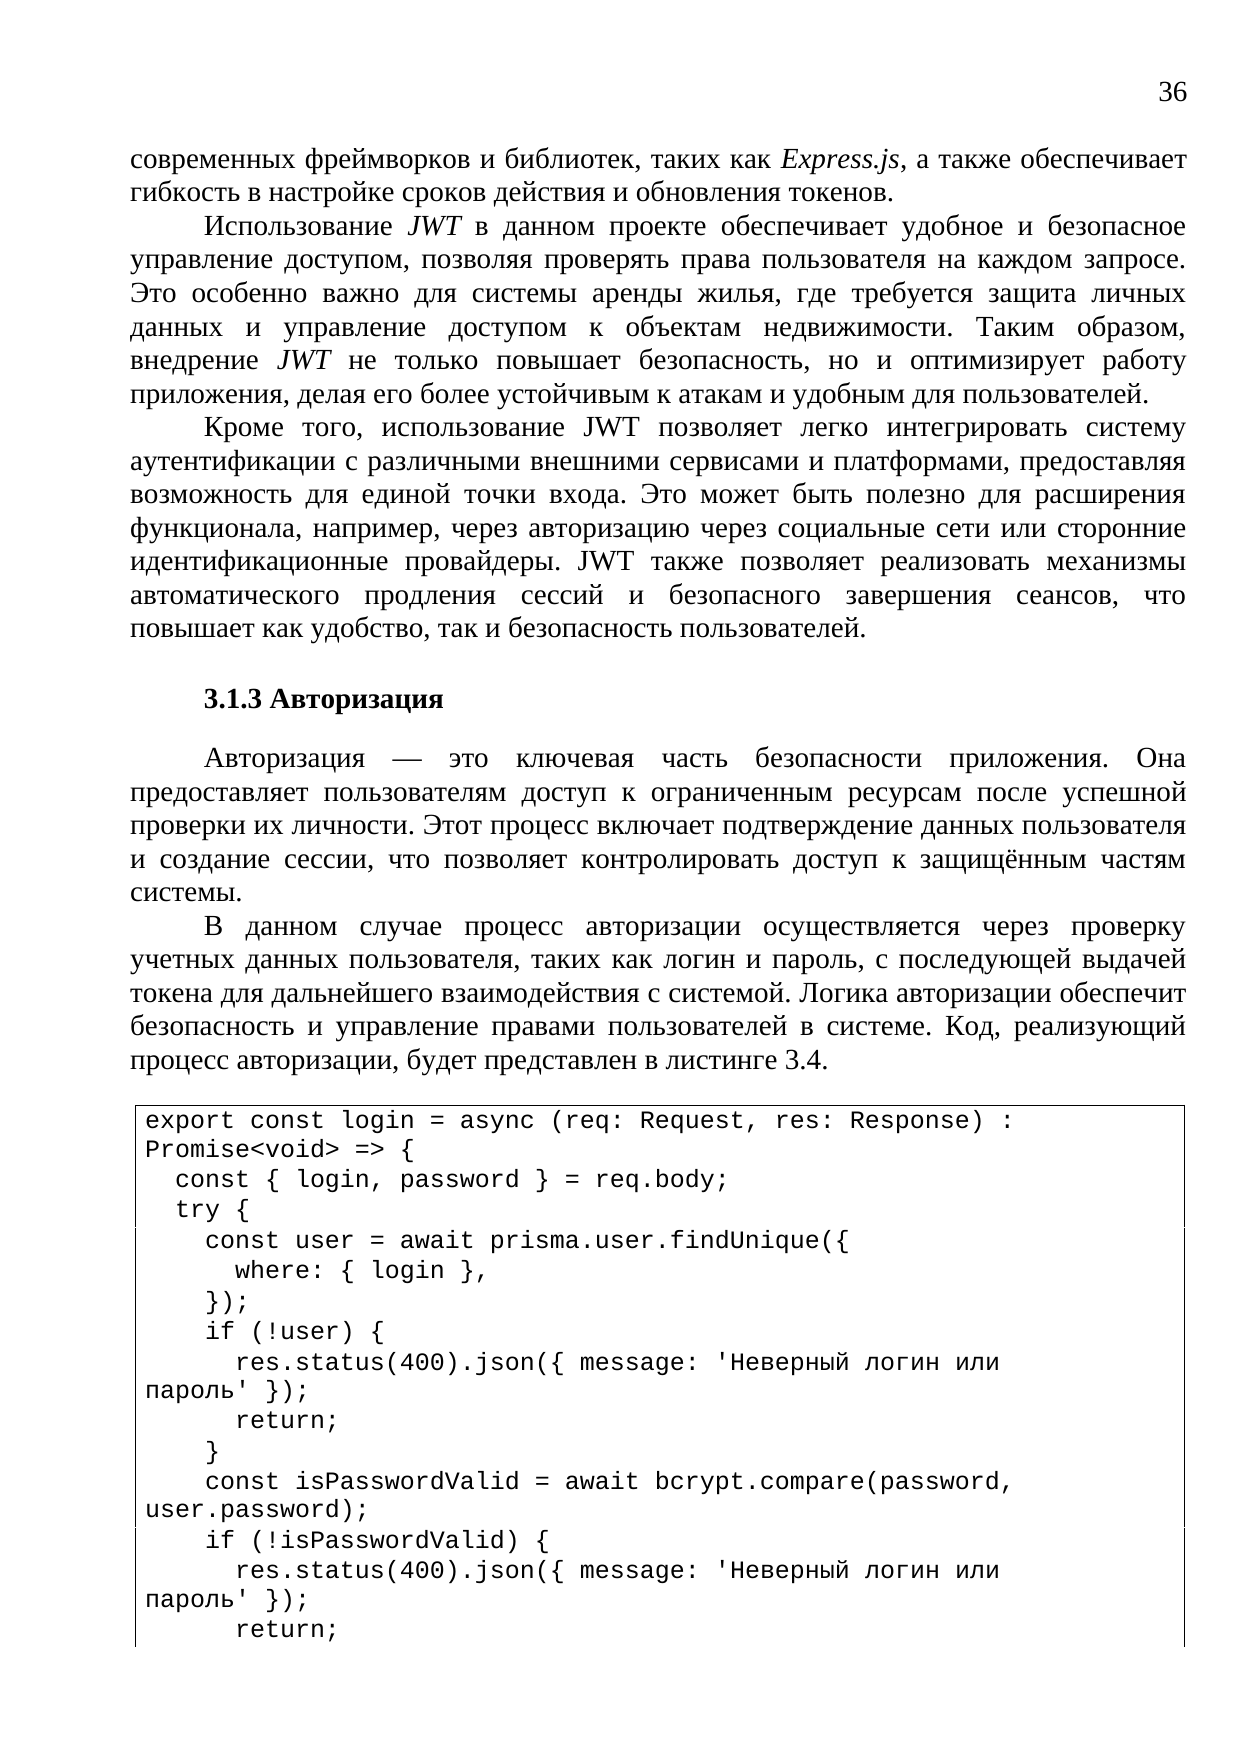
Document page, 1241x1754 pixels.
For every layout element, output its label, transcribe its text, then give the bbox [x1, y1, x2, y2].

text try { [136, 1197, 1184, 1227]
text Авторизация — это ключевая часть безопасности приложения. Она предоставляет пользователям доступ к ограниченным ресурсам после успешной проверки их личности. Этот процесс включает подтверждение данных пользователя и создание сессии, что позволяет контролировать доступ к защищённым частям системы. [130, 740, 1187, 908]
text res.status(400).json({ message: 'Неверный логин или пароль' }); [136, 1349, 1184, 1408]
text return; [136, 1408, 1184, 1438]
text В данном случае процесс авторизации осуществляется через проверку учетных данных пользователя, таких как логин и пароль, с последующей выдачей токена для дальнейшего взаимодействия с системой. Логика авторизации обеспечит безопасность и управление правами пользователей в системе. Код, реализующий процесс авторизации, будет представлен в листинге 3.4. [130, 908, 1187, 1076]
text export const login = async (req: Request, res: Response) : Promise<void> => { [136, 1106, 1184, 1167]
text return; [136, 1617, 1184, 1647]
text const user = await prisma.user.findUnique({ [136, 1227, 1184, 1258]
text }); [136, 1288, 1184, 1319]
text Кроме того, использование JWT позволяет легко интегрировать систему аутентификации с различными внешними сервисами и платформами, предоставляя возможность для единой точки входа. Это может быть полезно для расширения функционала, например, через авторизацию через социальные сети или сторонние идентификационные провайдеры. JWT также позволяет реализовать механизмы автоматического продления сессий и безопасного завершения сеансов, что повышает как удобство, так и безопасность пользователей. [130, 409, 1187, 644]
text where: { login }, [136, 1258, 1184, 1288]
text Использование JWT в данном проекте обеспечивает удобное и безопасное управление доступом, позволяя проверять права пользователя на каждом запросе. Это особенно важно для системы аренды жилья, где требуется защита личных данных и управление доступом к объектам недвижимости. Таким образом, внедрение JWT не только повышает безопасность, но и оптимизирует работу приложения, делая его более устойчивым к атакам и удобным для пользователей. [130, 208, 1187, 409]
text if (!isPasswordValid) { [136, 1527, 1184, 1558]
list Авторизация [130, 682, 1187, 715]
text } [136, 1438, 1184, 1469]
text if (!user) { [136, 1319, 1184, 1349]
text const isPasswordValid = await bcrypt.compare(password, user.password); [136, 1469, 1184, 1527]
text const { login, password } = req.body; [136, 1167, 1184, 1197]
text res.status(400).json({ message: 'Неверный логин или пароль' }); [136, 1558, 1184, 1617]
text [130, 141, 1187, 208]
